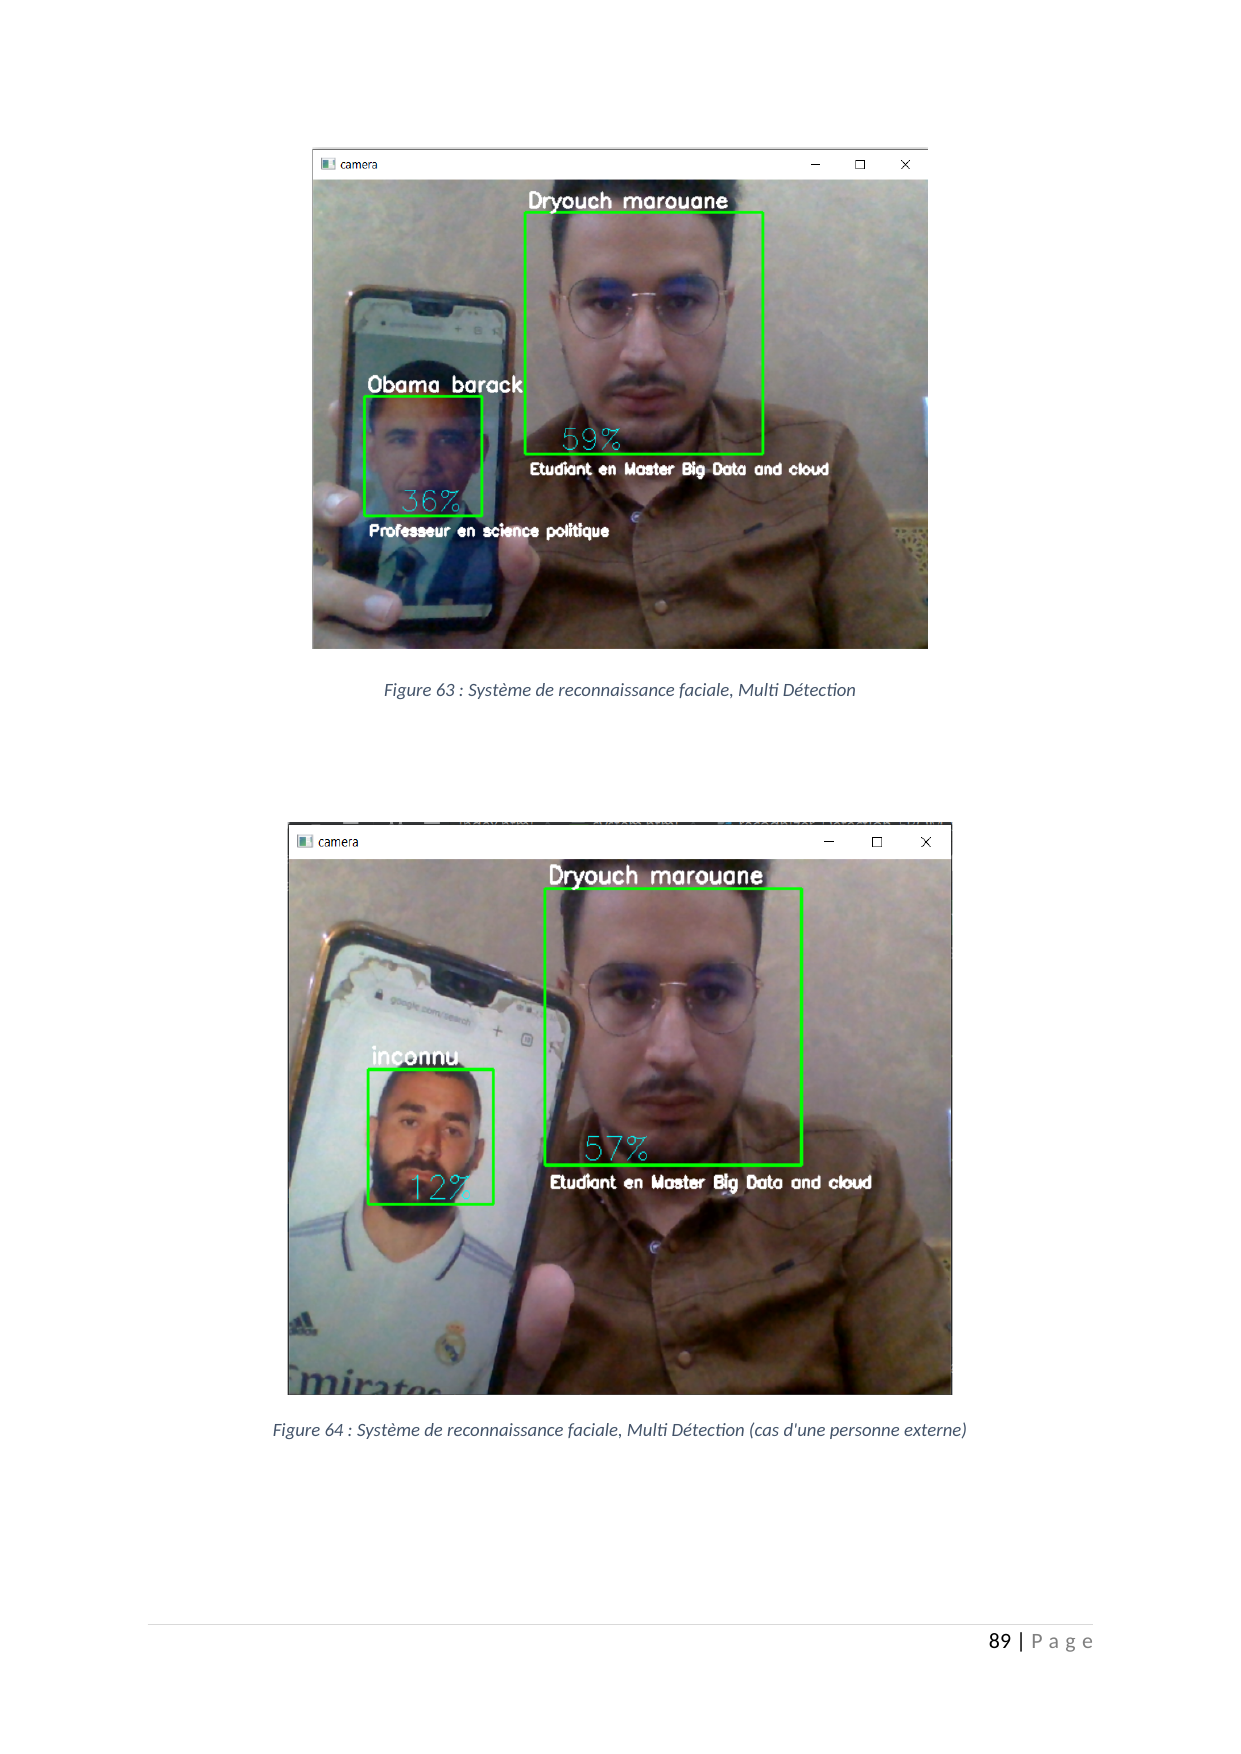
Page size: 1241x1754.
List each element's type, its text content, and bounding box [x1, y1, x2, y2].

picture [312, 147, 928, 649]
picture [287, 822, 953, 1395]
